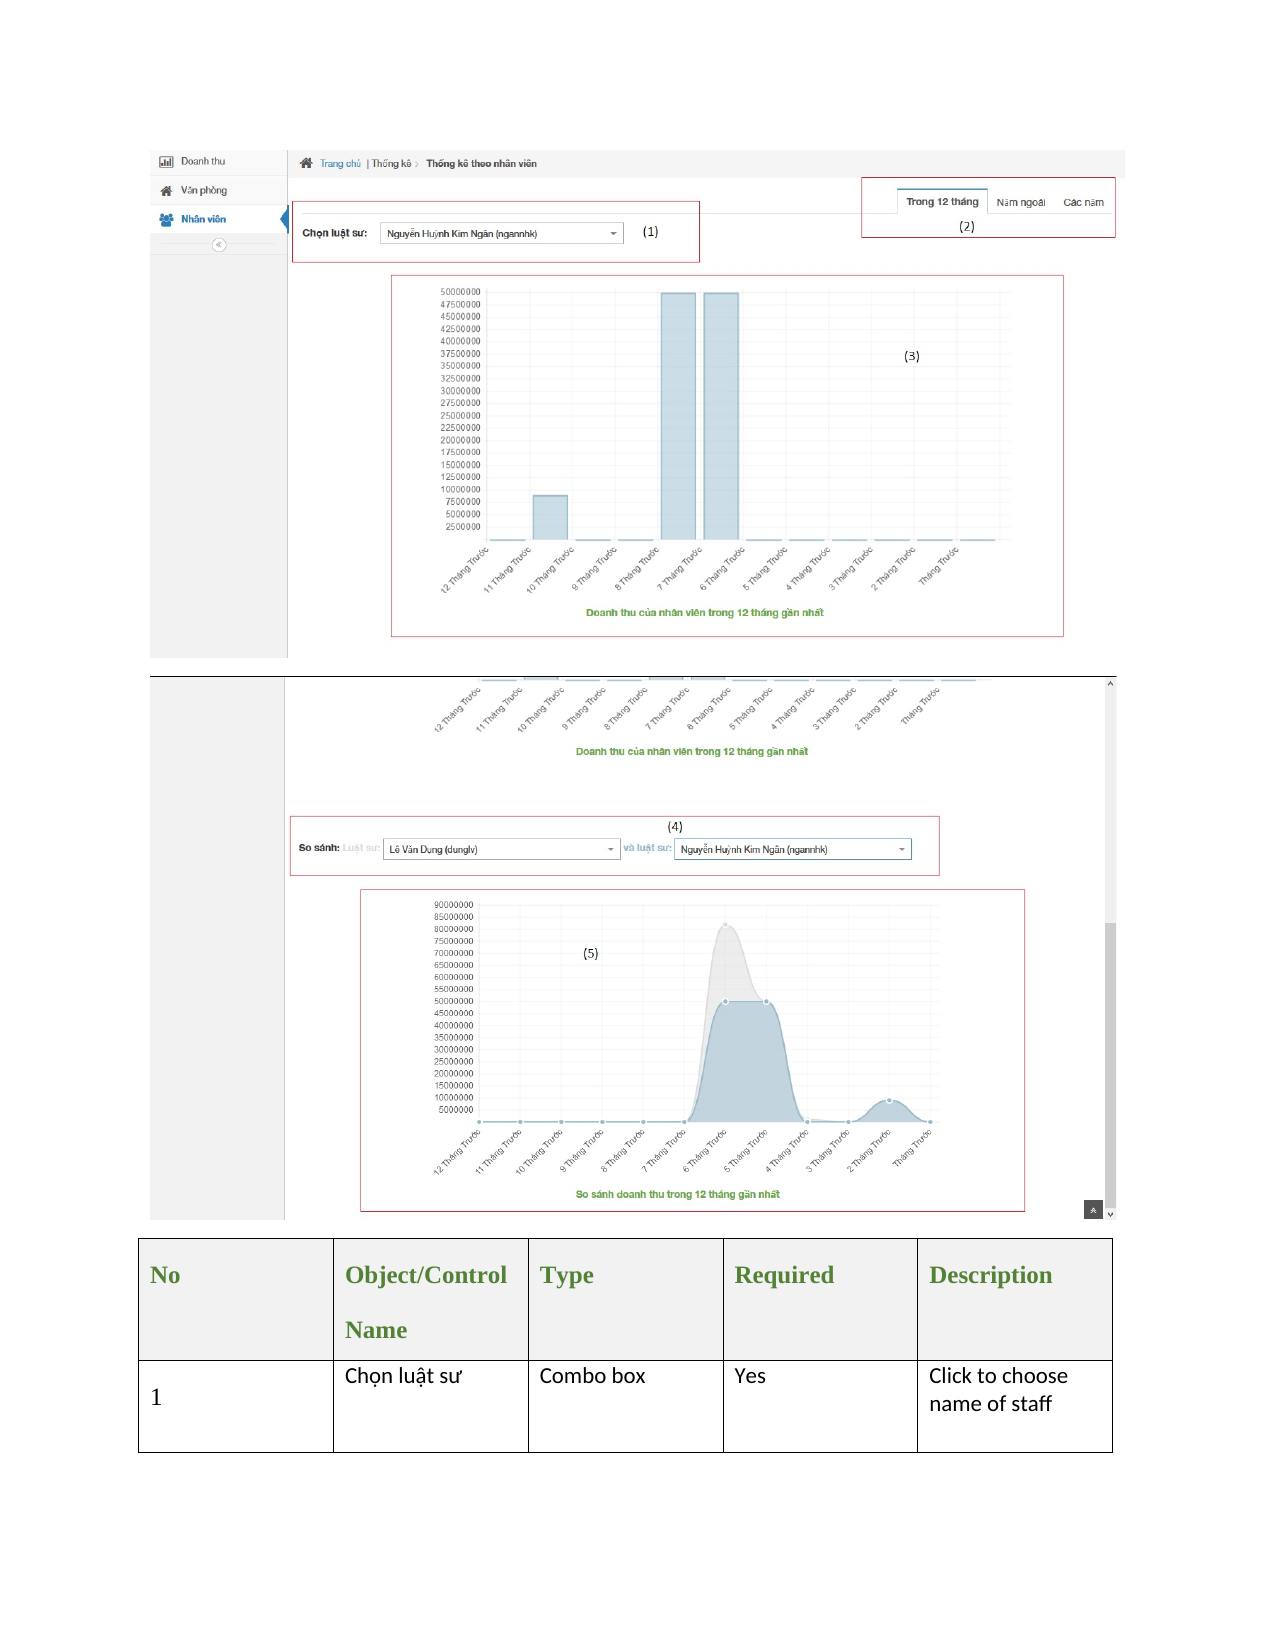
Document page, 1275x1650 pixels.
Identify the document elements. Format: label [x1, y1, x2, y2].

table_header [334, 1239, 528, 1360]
picture [150, 150, 1125, 658]
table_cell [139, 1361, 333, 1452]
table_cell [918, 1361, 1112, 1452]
picture [150, 676, 1125, 1220]
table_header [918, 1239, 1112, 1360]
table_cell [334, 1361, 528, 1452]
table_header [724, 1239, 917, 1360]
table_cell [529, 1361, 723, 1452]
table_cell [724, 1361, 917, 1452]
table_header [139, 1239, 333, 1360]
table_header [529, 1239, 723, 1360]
